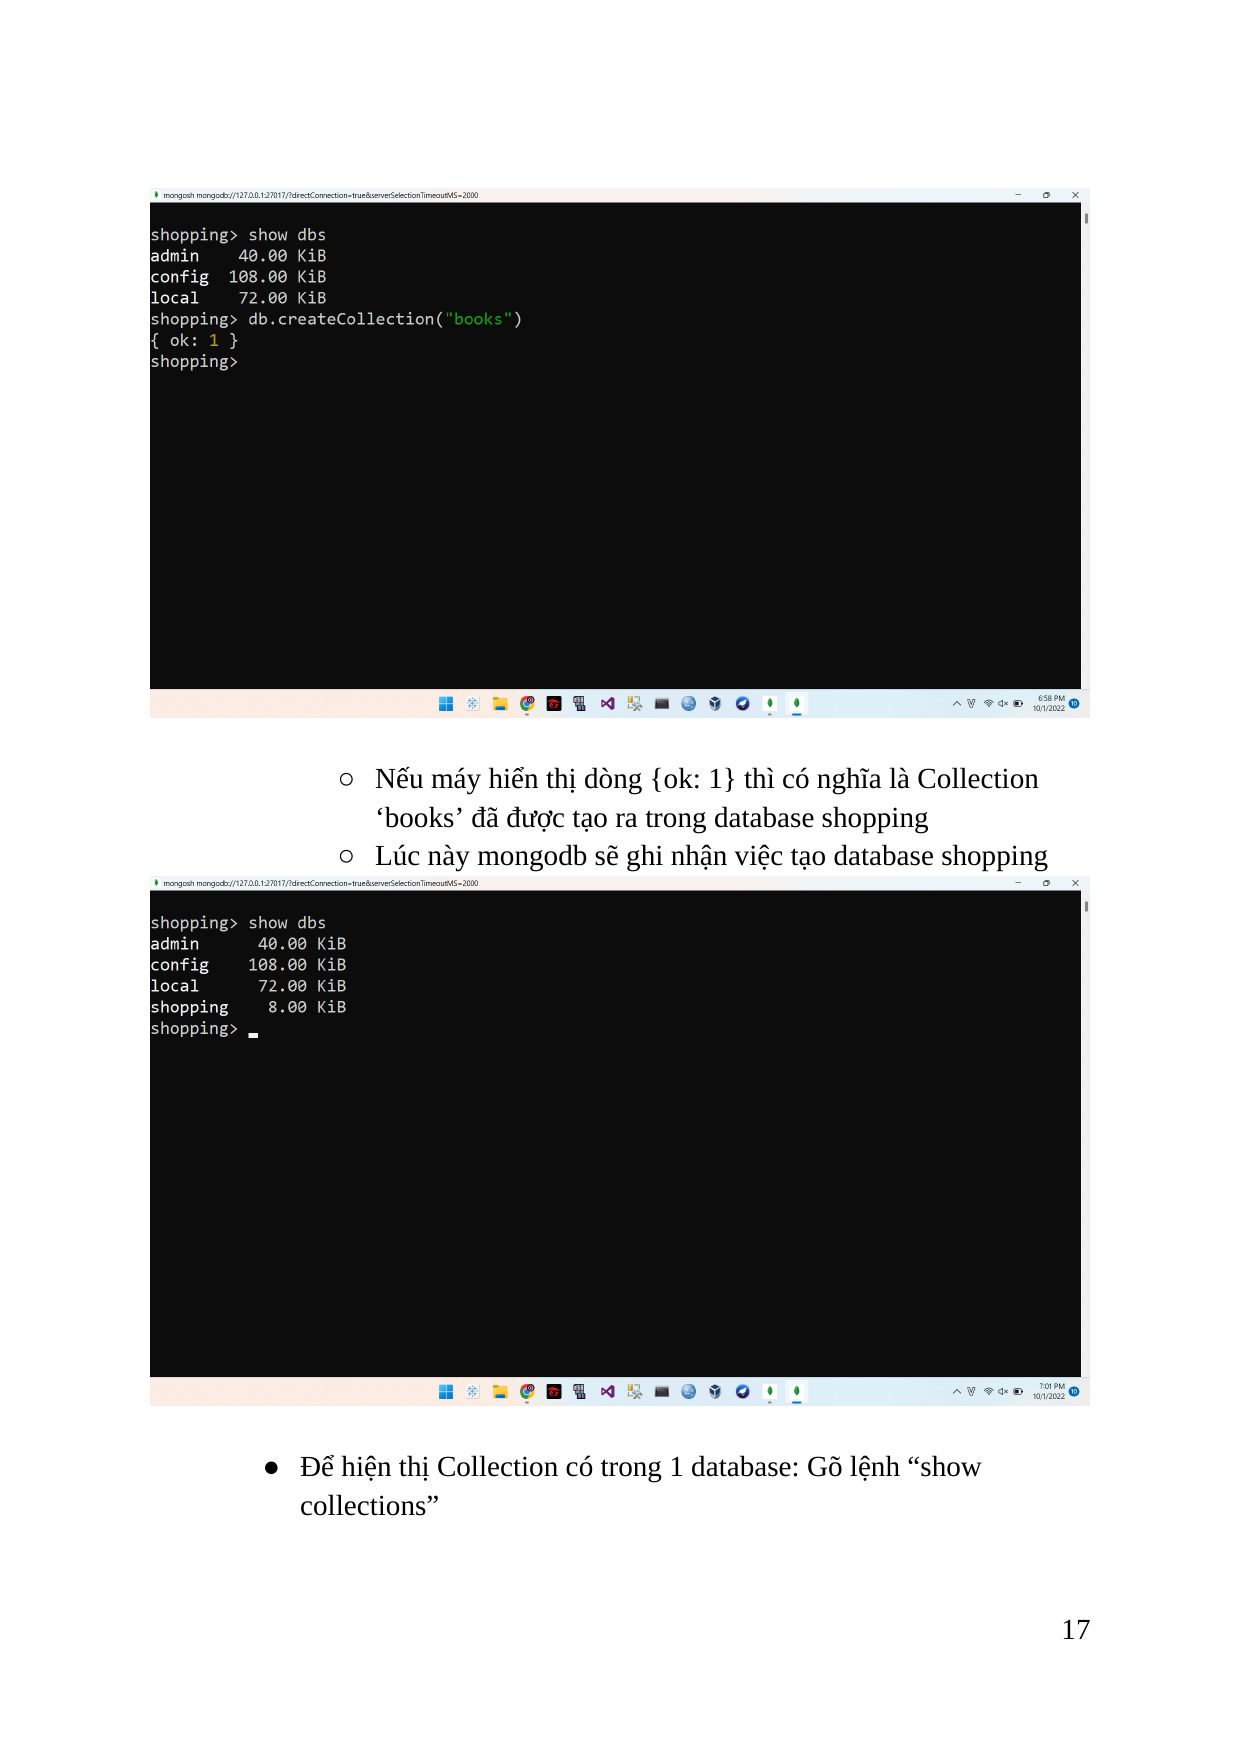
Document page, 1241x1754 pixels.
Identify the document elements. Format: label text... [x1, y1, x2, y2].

list Nếu máy hiển thị dòng {ok: 1} thì có nghĩa là Collection ‘books’ đã được tạo ra trong database shopping [337, 761, 1090, 833]
picture [150, 876, 1091, 1406]
list Lúc này mongodb sẽ ghi nhận việc tạo database shopping [337, 838, 1090, 872]
list Để hiện thị Collection có trong 1 database: Gõ lệnh “show collections” [262, 1449, 1090, 1522]
picture [150, 188, 1091, 718]
